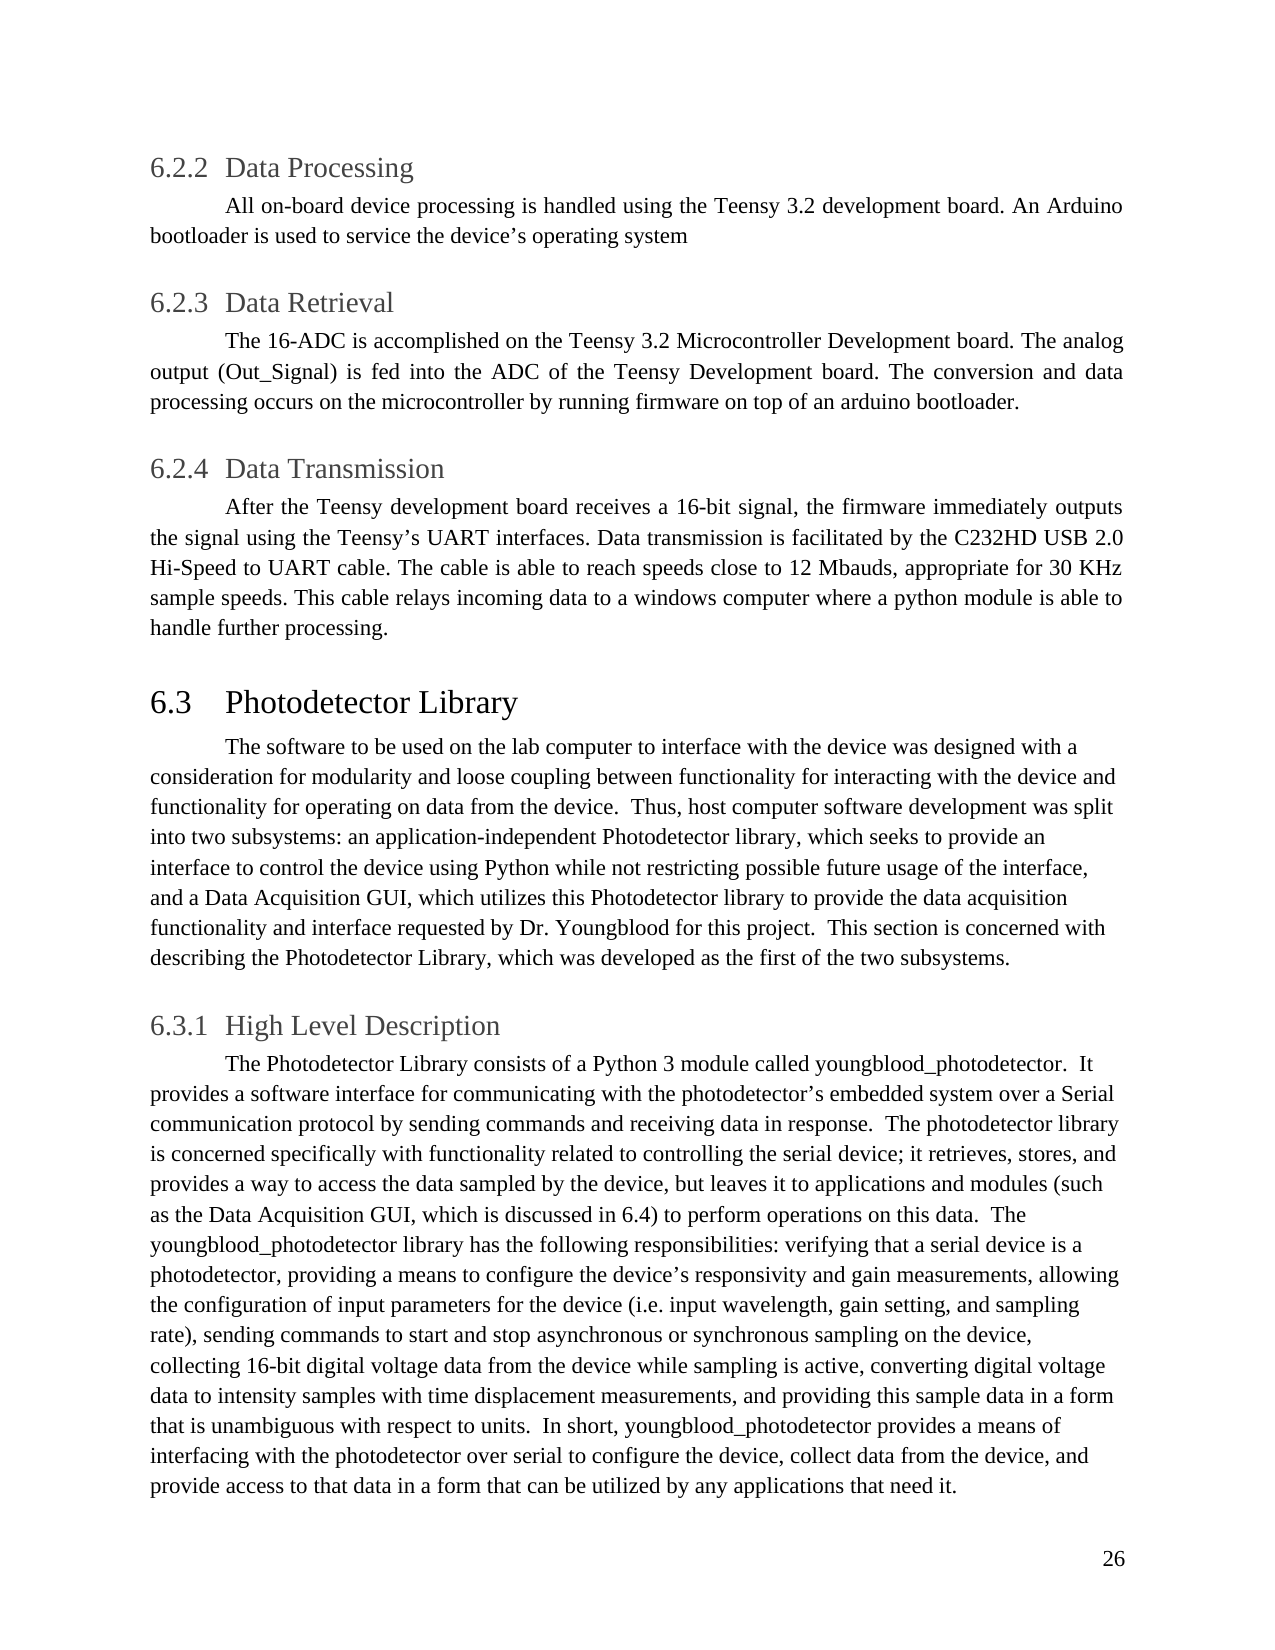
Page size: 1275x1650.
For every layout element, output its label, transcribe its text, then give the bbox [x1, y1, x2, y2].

subtitle 6.2.4 Data Transmission [150, 451, 1125, 485]
text The software to be used on the lab computer to interface with the device was designed with a consideration for modularity and loose coupling between functionality for interacting with the device and functionality for operating on data from the device. Thus, host computer software development was split into two subsystems: an application-independent Photodetector library, which seeks to provide an interface to control the device using Python while not restricting possible future usage of the interface, and a Data Acquisition GUI, which utilizes this Photodetector library to provide the data acquisition functionality and interface requested by Dr. Youngblood for this project. This section is concerned with describing the Photodetector Library, which was developed as the first of the two subsystems. [150, 733, 1125, 971]
subtitle 6.2.2 Data Processing [150, 150, 1125, 183]
text All on-board device processing is handled using the Teensy 3.2 development board. An Arduino bootloader is used to service the device’s operating system [150, 192, 1125, 248]
subtitle 6.3 Photodetector Library [150, 682, 1125, 720]
text After the Teensy development board receives a 16-bit signal, the firmware immediately outputs the signal using the Teensy’s UART interfaces. Data transmission is facilitated by the C232HD USB 2.0 Hi-Speed to UART cable. The cable is able to reach speeds close to 12 Mbauds, appropriate for 30 KHz sample speeds. This cable relays incoming data to a windows computer where a python module is able to handle further processing. [150, 493, 1125, 641]
subtitle 6.2.3 Data Retrieval [150, 286, 1125, 319]
text The Photodetector Library consists of a Python 3 module called youngblood_photodetector. It provides a software interface for communicating with the photodetector’s embedded system over a Serial communication protocol by sending commands and receiving data in response. The photodetector library is concerned specifically with functionality related to controlling the serial device; it retrieves, stores, and provides a way to access the data sampled by the device, but leaves it to applications and modules (such as the Data Acquisition GUI, which is discussed in 6.4) to perform operations on this data. The youngblood_photodetector library has the following responsibilities: verifying that a serial device is a photodetector, providing a means to configure the device’s responsivity and gain measurements, allowing the configuration of input parameters for the device (i.e. input wavelength, gain setting, and sampling rate), sending commands to start and stop asynchronous or synchronous sampling on the device, collecting 16-bit digital voltage data from the device while sampling is active, converting digital voltage data to intensity samples with time displacement measurements, and providing this sample data in a form that is unambiguous with respect to units. In short, youngblood_photodetector provides a means of interfacing with the photodetector over serial to configure the device, collect data from the device, and provide access to that data in a form that can be utilized by any applications that need it. [150, 1049, 1125, 1499]
text The 16-ADC is accomplished on the Teensy 3.2 Microcontroller Development board. The analog output (Out_Signal) is fed into the ADC of the Teensy Development board. The conversion and data processing occurs on the microcontroller by running firmware on top of an arduino bootloader. [150, 327, 1125, 414]
subtitle 6.3.1 High Level Description [150, 1008, 1125, 1041]
